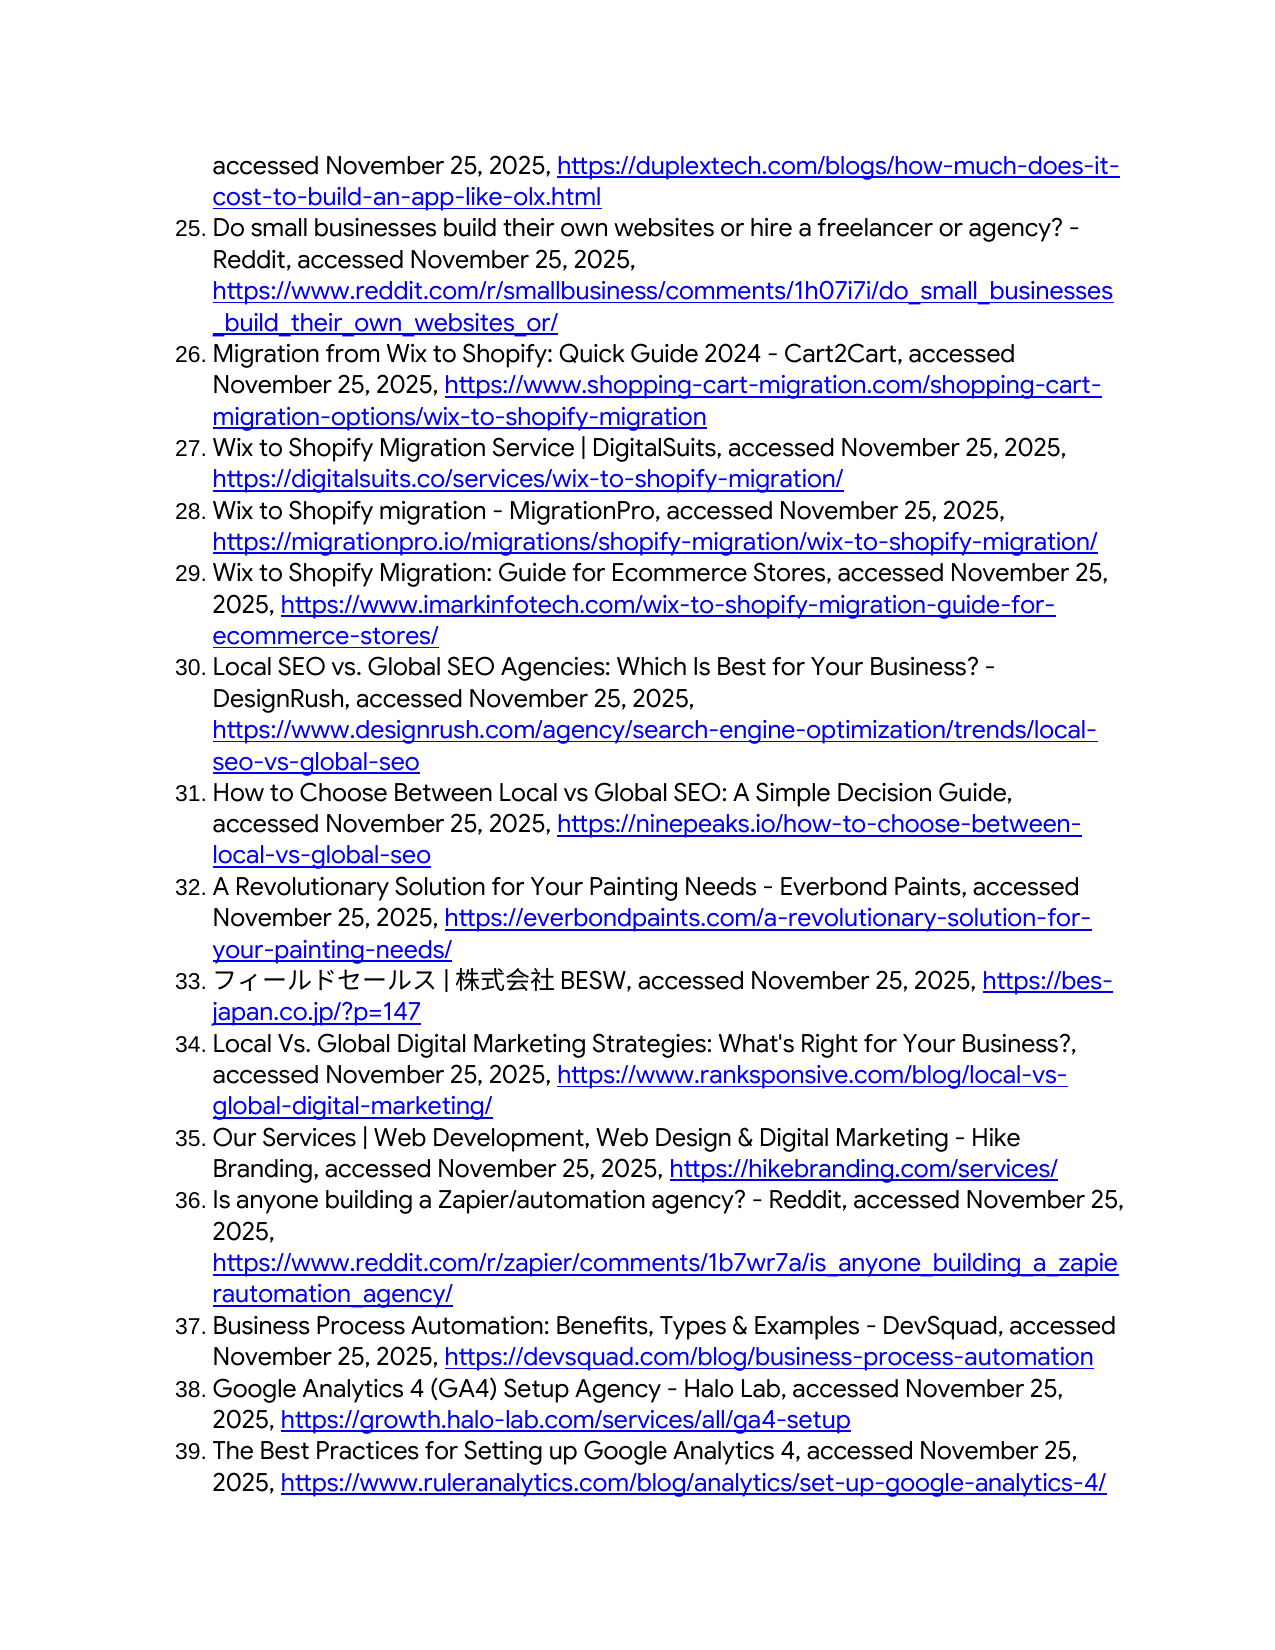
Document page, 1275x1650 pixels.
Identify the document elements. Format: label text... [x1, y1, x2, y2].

list Is anyone building a Zapier/automation agency? - Reddit, accessed November 25, 2025, https://www.reddit.com/r/zapier/comments/1b7wr7a/is_anyone_building_a_zapierautomation_agency/ [175, 1185, 1125, 1310]
list How to Choose Between Local vs Global SEO: A Simple Decision Guide, accessed November 25, 2025, https://ninepeaks.io/how-to-choose-between-local-vs-global-seo [175, 777, 1125, 871]
list Do small businesses build their own websites or hire a freelancer or agency? - Reddit, accessed November 25, 2025, https://www.reddit.com/r/smallbusiness/comments/1h07i7i/do_small_businesses_build_their_own_websites_or/ [175, 213, 1125, 338]
list Business Process Automation: Benefits, Types & Examples - DevSquad, accessed November 25, 2025, https://devsquad.com/blog/business-process-automation [175, 1310, 1125, 1373]
list A Revolutionary Solution for Your Painting Needs - Everbond Paints, accessed November 25, 2025, https://everbondpaints.com/a-revolutionary-solution-for-your-painting-needs/ [175, 871, 1125, 965]
list Google Analytics 4 (GA4) Setup Agency - Halo Lab, accessed November 25, 2025, https://growth.halo-lab.com/services/all/ga4-setup [175, 1373, 1125, 1436]
list Migration from Wix to Shopify: Quick Guide 2024 - Cart2Cart, accessed November 25, 2025, https://www.shopping-cart-migration.com/shopping-cart-migration-options/wix-to-shopify-migration [175, 338, 1125, 432]
list Our Services | Web Development, Web Design & Digital Marketing - Hike Branding, accessed November 25, 2025, https://hikebranding.com/services/ [175, 1122, 1125, 1185]
list Wix to Shopify migration - MigrationPro, accessed November 25, 2025, https://migrationpro.io/migrations/shopify-migration/wix-to-shopify-migration/ [175, 495, 1125, 558]
list Local Vs. Global Digital Marketing Strategies: What's Right for Your Business?, accessed November 25, 2025, https://www.ranksponsive.com/blog/local-vs-global-digital-marketing/ [175, 1028, 1125, 1122]
list The Best Practices for Setting up Google Analytics 4, accessed November 25, 2025, https://www.ruleranalytics.com/blog/analytics/set-up-google-analytics-4/ [175, 1436, 1125, 1498]
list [175, 150, 1125, 213]
list Wix to Shopify Migration: Guide for Ecommerce Stores, accessed November 25, 2025, https://www.imarkinfotech.com/wix-to-shopify-migration-guide-for-ecommerce-stores/ [175, 558, 1125, 652]
list Wix to Shopify Migration Service | DigitalSuits, accessed November 25, 2025, https://digitalsuits.co/services/wix-to-shopify-migration/ [175, 432, 1125, 495]
list Local SEO vs. Global SEO Agencies: Which Is Best for Your Business? - DesignRush, accessed November 25, 2025, https://www.designrush.com/agency/search-engine-optimization/trends/local-seo-vs-global-seo [175, 652, 1125, 777]
list フィールドセールス | 株式会社BESW, accessed November 25, 2025, https://bes-japan.co.jp/?p=147 [175, 965, 1125, 1028]
